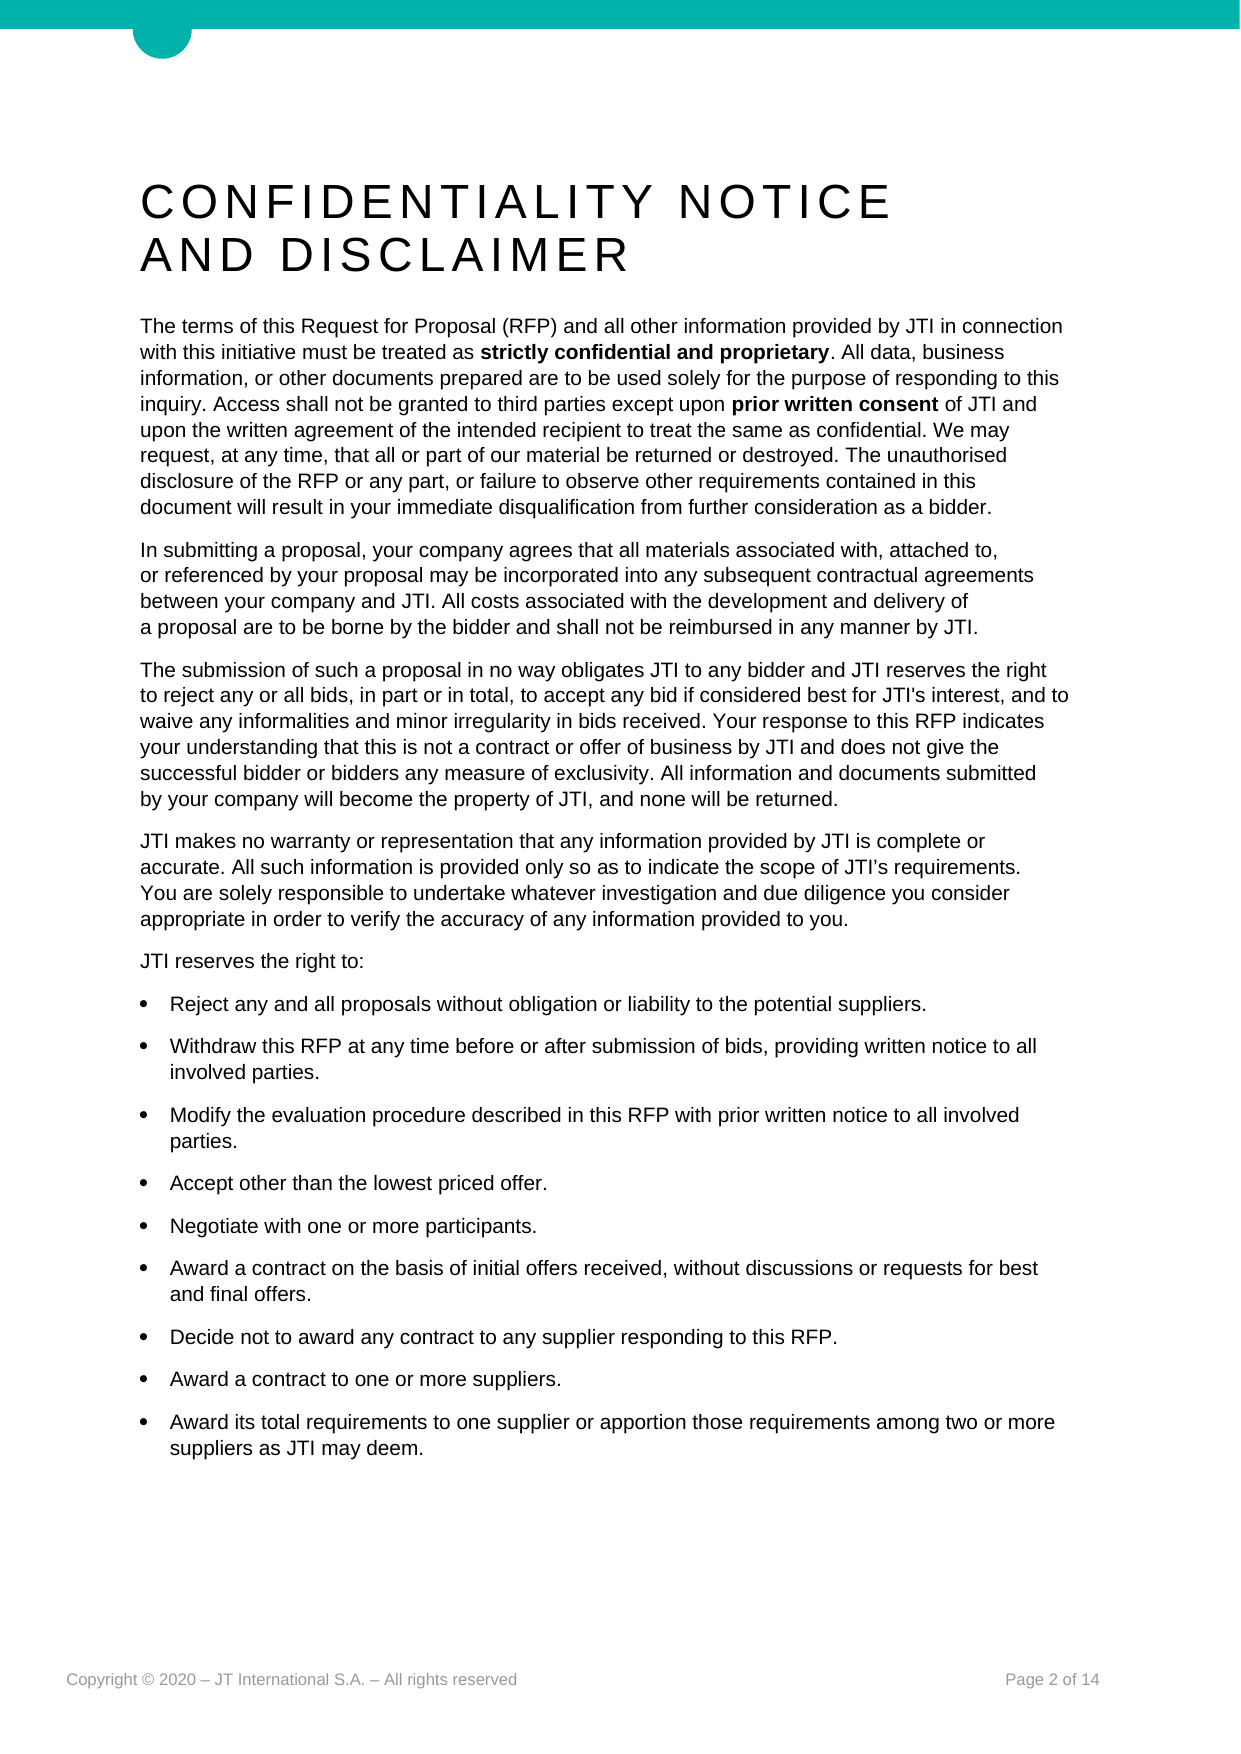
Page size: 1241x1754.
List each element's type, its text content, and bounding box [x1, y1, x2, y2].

text In submitting a proposal, your company agrees that all materials associated with, attached to, or referenced by your proposal may be incorporated into any subsequent contractual agreements between your company and JTI. All costs associated with the development and delivery of a proposal are to be borne by the bidder and shall not be reimbursed in any manner by JTI. [140, 537, 1070, 639]
list Decide not to award any contract to any supplier responding to this RFP. [140, 1325, 1070, 1349]
subtitle CONFIDENTIALITY NOTICE AND DISCLAIMER [140, 177, 1240, 281]
list Award its total requirements to one supplier or apportion those requirements among two or more suppliers as JTI may deem. [140, 1410, 1070, 1460]
list Reject any and all proposals without obligation or liability to the potential suppliers. [140, 992, 1070, 1016]
list Negotiate with one or more participants. [140, 1214, 1070, 1238]
list Modify the evaluation procedure described in this RFP with prior written notice to all involved parties. [140, 1103, 1070, 1152]
list Award a contract on the basis of initial offers received, without discussions or requests for best and final offers. [140, 1256, 1070, 1306]
list Withdraw this RFP at any time before or after submission of bids, providing written notice to all involved parties. [140, 1034, 1070, 1084]
list Award a contract to one or more suppliers. [140, 1367, 1070, 1391]
text JTI makes no warranty or representation that any information provided by JTI is complete or accurate. All such information is provided only so as to indicate the scope of JTI’s requirements. You are solely responsible to undertake whatever investigation and due diligence you consider appropriate in order to verify the accuracy of any information provided to you. [140, 829, 1070, 931]
text The submission of such a proposal in no way obligates JTI to any bidder and JTI reserves the right to reject any or all bids, in part or in total, to accept any bid if considered best for JTI's interest, and to waive any informalities and minor irregularity in bids received. Your response to this RFP indicates your understanding that this is not a contract or offer of business by JTI and does not give the successful bidder or bidders any measure of exclusivity. All information and documents submitted by your company will become the property of JTI, and none will be returned. [140, 657, 1070, 811]
list Accept other than the lowest priced offer. [140, 1171, 1070, 1195]
text JTI reserves the right to: [140, 949, 1070, 973]
text The terms of this Request for Proposal (RFP) and all other information provided by JTI in connection with this initiative must be treated as strictly confidential and proprietary. All data, business information, or other documents prepared are to be used solely for the purpose of responding to this inquiry. Access shall not be granted to third parties except upon prior written consent of JTI and upon the written agreement of the intended recipient to treat the same as confidential. We may request, at any time, that all or part of our material be returned or destroyed. The unauthorised disclosure of the RFP or any part, or failure to observe other requirements contained in this document will result in your immediate disqualification from further consideration as a bidder. [140, 314, 1070, 519]
